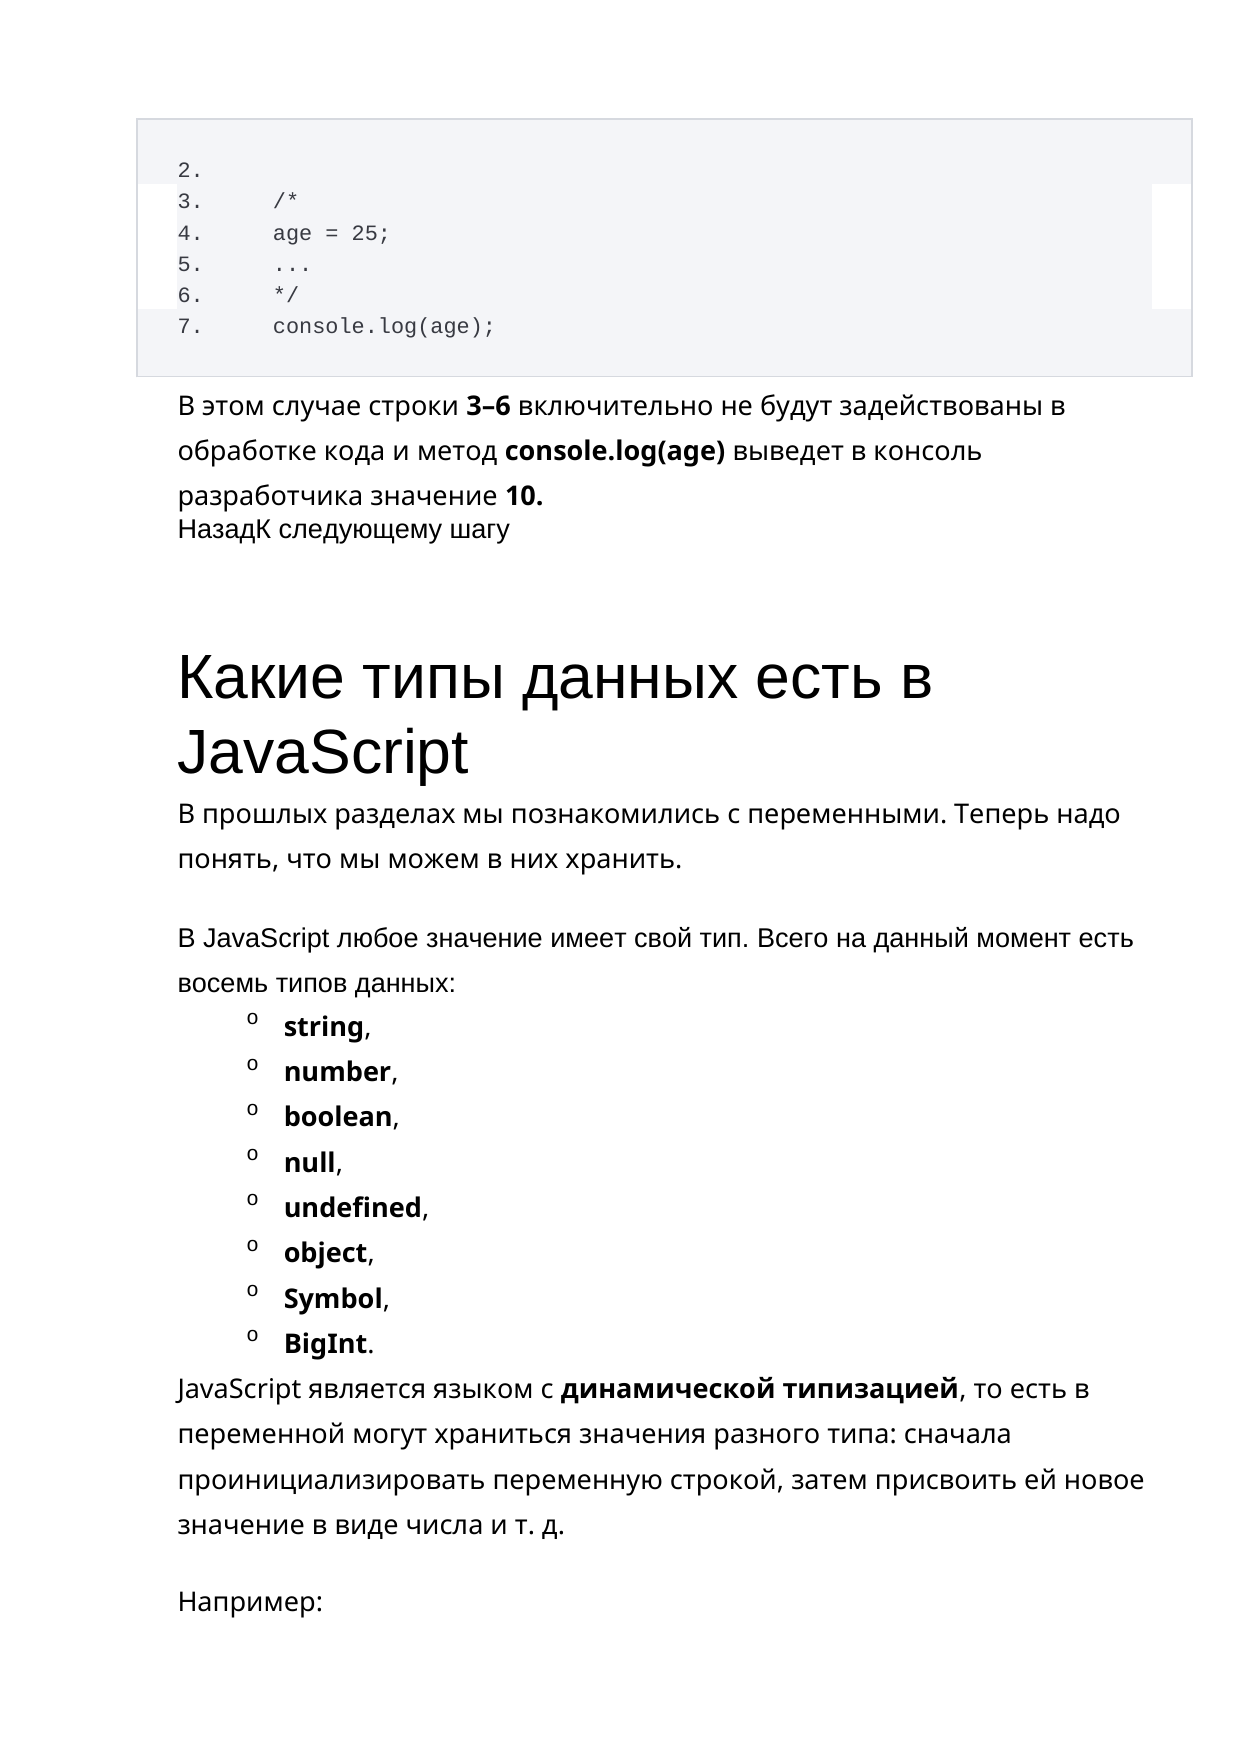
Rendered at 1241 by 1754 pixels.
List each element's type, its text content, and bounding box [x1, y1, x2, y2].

text В этом случае строки 3–6 включительно не будут задействованы в обработке кода и метод console.log(age) выведет в консоль разработчика значение 10. [177, 377, 1152, 513]
text JavaScript является языком с динамической типизацией, то есть в переменной могут храниться значения разного типа: сначала проинициализировать переменную строкой, затем присвоить ей новое значение в виде числа и т. д. [177, 1361, 1152, 1542]
list BigInt. [246, 1316, 1152, 1361]
list Symbol, [246, 1271, 1152, 1316]
text 7. console.log(age); [138, 274, 1191, 376]
text Какие типы данных есть в JavaScript [177, 636, 1152, 786]
list undefined, [246, 1180, 1152, 1225]
list object, [246, 1225, 1152, 1271]
list number, [246, 1044, 1152, 1089]
text В прошлых разделах мы познакомились с переменными. Теперь надо понять, что мы можем в них хранить. [177, 786, 1152, 877]
text В JavaScript любое значение имеет свой тип. Всего на данный момент есть восемь типов данных: [177, 908, 1152, 999]
text 5. ... [177, 247, 1152, 274]
list null, [246, 1135, 1152, 1180]
text Например: [177, 1574, 1152, 1619]
text 4. age = 25; [177, 216, 1152, 247]
list boolean, [246, 1089, 1152, 1135]
text НазадК следующему шагу [177, 513, 1152, 545]
text 2. [138, 120, 1191, 184]
list string, [246, 999, 1152, 1044]
text 3. /* [177, 184, 1152, 216]
